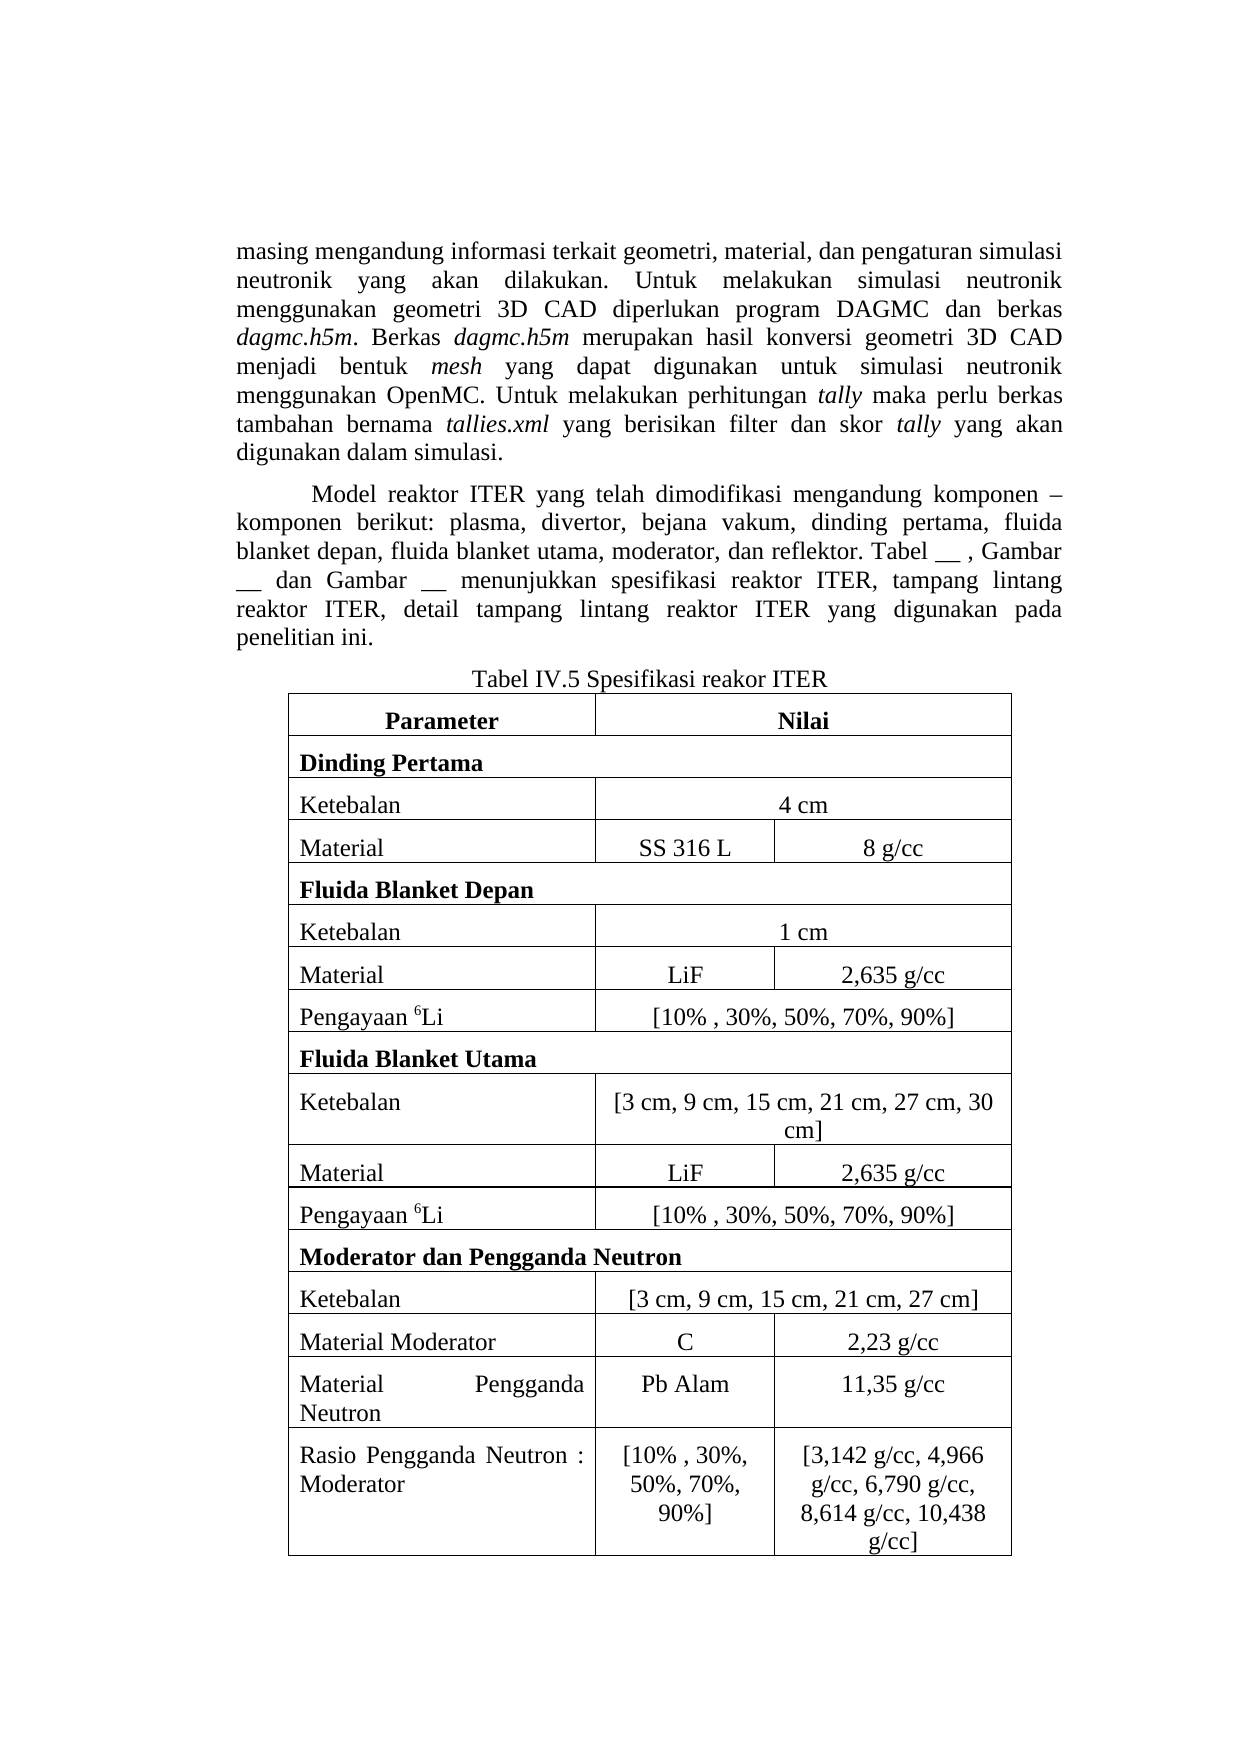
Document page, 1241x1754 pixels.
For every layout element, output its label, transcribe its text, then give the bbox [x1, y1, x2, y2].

table_cell 1 cm [596, 905, 1011, 946]
table_cell 4 cm [596, 778, 1011, 819]
text Model reaktor ITER yang telah dimodifikasi mengandung komponen – komponen berikut: plasma, divertor, bejana vakum, dinding pertama, fluida blanket depan, fluida blanket utama, moderator, dan reflektor. Tabel __ , Gambar __ dan Gambar __ menunjukkan spesifikasi reaktor ITER, tampang lintang reaktor ITER, detail tampang lintang reaktor ITER yang digunakan pada penelitian ini. [236, 479, 1063, 651]
table_cell Material [289, 820, 595, 862]
table_cell Ketebalan [289, 1074, 595, 1144]
table_cell LiF [596, 1145, 774, 1186]
table_cell [3 cm, 9 cm, 15 cm, 21 cm, 27 cm, 30 cm] [596, 1074, 1011, 1144]
table_cell Pengayaan 6Li [289, 1188, 595, 1229]
table_header Parameter [289, 694, 595, 735]
table_cell 2,23 g/cc [775, 1314, 1011, 1356]
table_cell Fluida Blanket Utama [289, 1032, 1011, 1073]
table_cell 11,35 g/cc [775, 1357, 1011, 1427]
table_cell 2,635 g/cc [775, 1145, 1011, 1186]
table_cell Moderator dan Pengganda Neutron [289, 1230, 1011, 1271]
table_cell Fluida Blanket Depan [289, 863, 1011, 904]
table_cell Material [289, 947, 595, 988]
table_cell Material [289, 1145, 595, 1186]
table_cell [3,142 g/cc, 4,966 g/cc, 6,790 g/cc, 8,614 g/cc, 10,438 g/cc] [775, 1428, 1011, 1555]
table_cell Material Moderator [289, 1314, 595, 1356]
table_header Nilai [596, 694, 1011, 735]
table_cell Ketebalan [289, 1272, 595, 1313]
table_cell Ketebalan [289, 778, 595, 819]
table_cell [10% , 30%, 50%, 70%, 90%] [596, 1428, 774, 1555]
table_cell [3 cm, 9 cm, 15 cm, 21 cm, 27 cm] [596, 1272, 1011, 1313]
table_cell [10% , 30%, 50%, 70%, 90%] [596, 1188, 1011, 1229]
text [236, 236, 1063, 466]
table_cell Ketebalan [289, 905, 595, 946]
table_cell C [596, 1314, 774, 1356]
table_cell Rasio Pengganda Neutron : Moderator [289, 1428, 595, 1555]
table_cell Dinding Pertama [289, 736, 1011, 777]
table_cell 8 g/cc [775, 820, 1011, 862]
table_cell 2,635 g/cc [775, 947, 1011, 988]
table_cell Pengayaan 6Li [289, 990, 595, 1031]
table_cell Material Pengganda Neutron [289, 1357, 595, 1427]
table_cell SS 316 L [596, 820, 774, 862]
table_cell Pb Alam [596, 1357, 774, 1427]
table_cell [10% , 30%, 50%, 70%, 90%] [596, 990, 1011, 1031]
table_cell LiF [596, 947, 774, 988]
